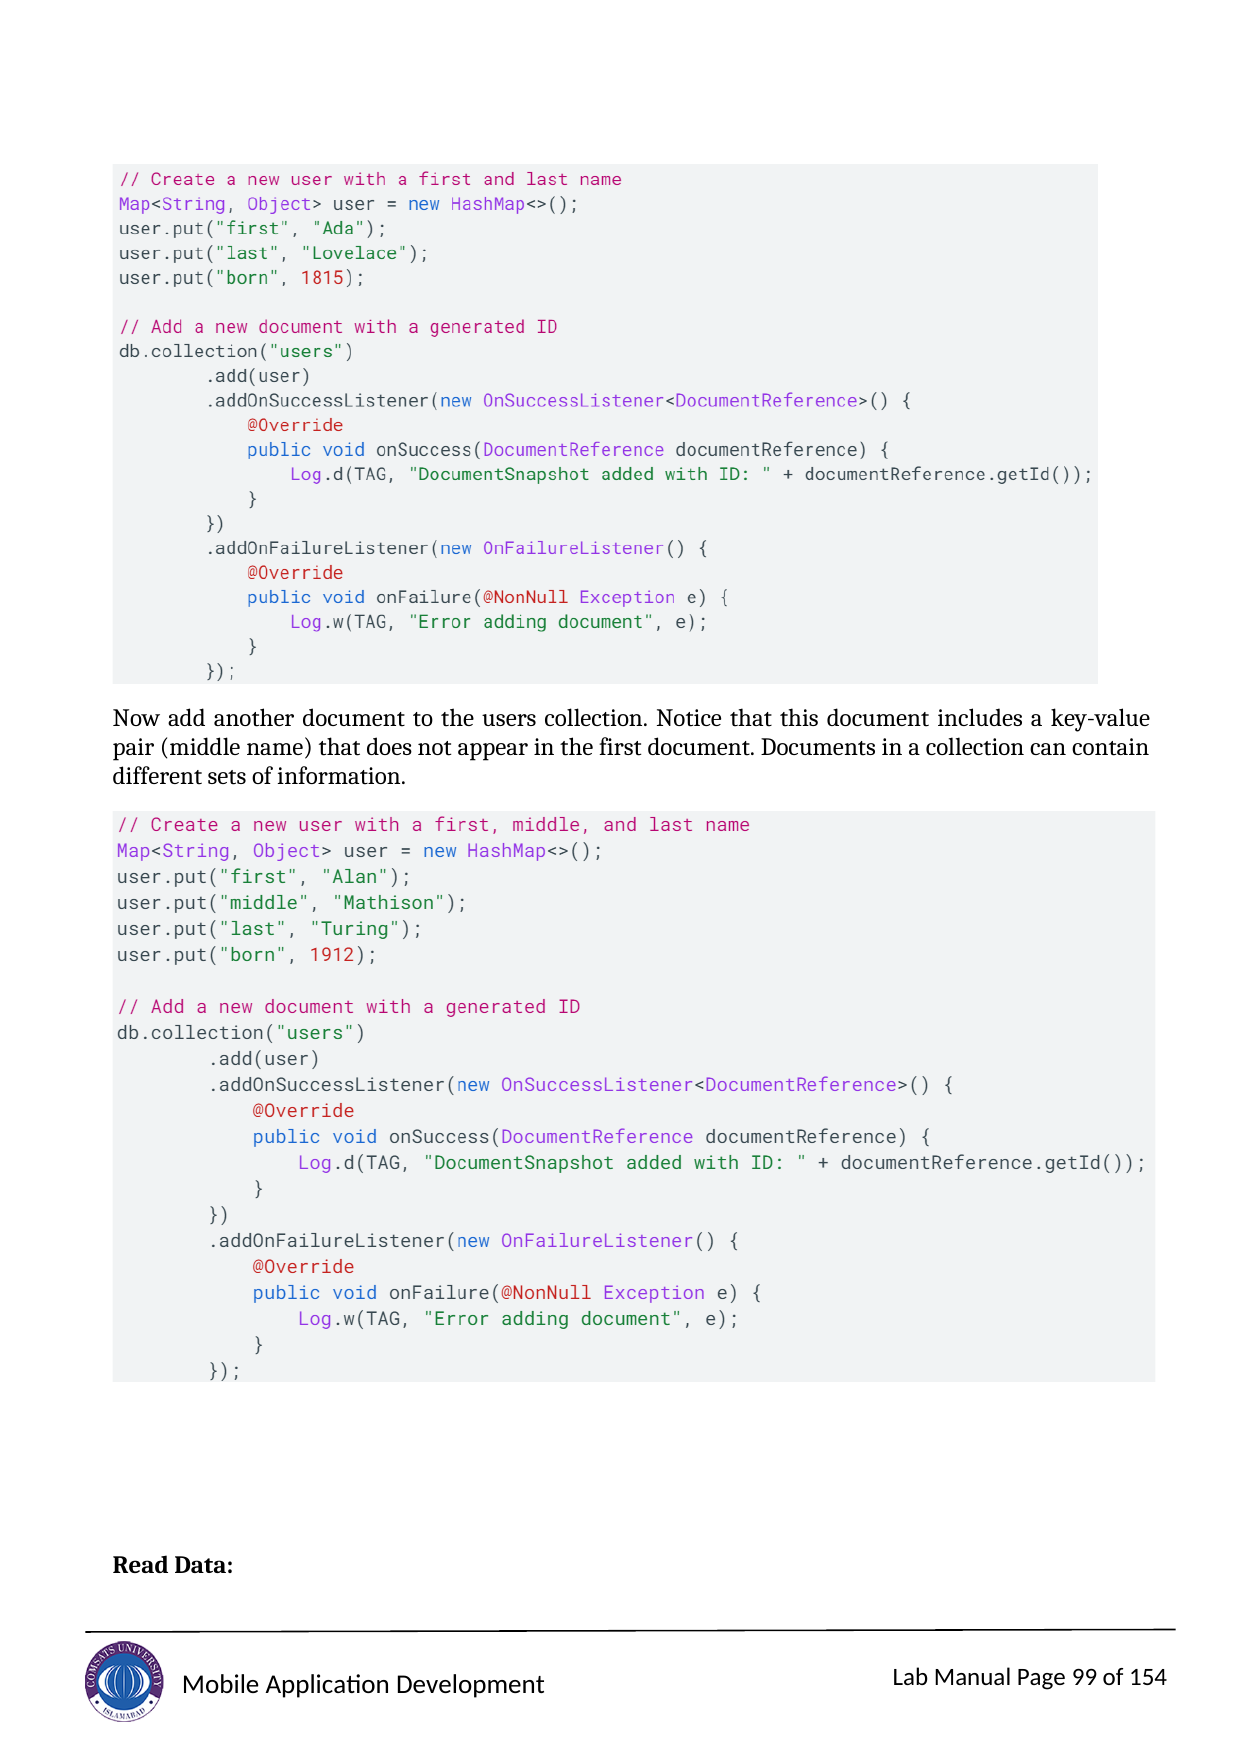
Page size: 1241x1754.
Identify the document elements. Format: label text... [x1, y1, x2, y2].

subtitle Read Data: [112, 1551, 1240, 1580]
picture [112, 164, 1098, 684]
picture [112, 811, 1156, 1382]
text Now add another document to the users collection. Notice that this document includes a key-value pair (middle name) that does not appear in the first document. Documents in a collection can contain different sets of information. [112, 704, 1152, 790]
picture [85, 1641, 165, 1722]
